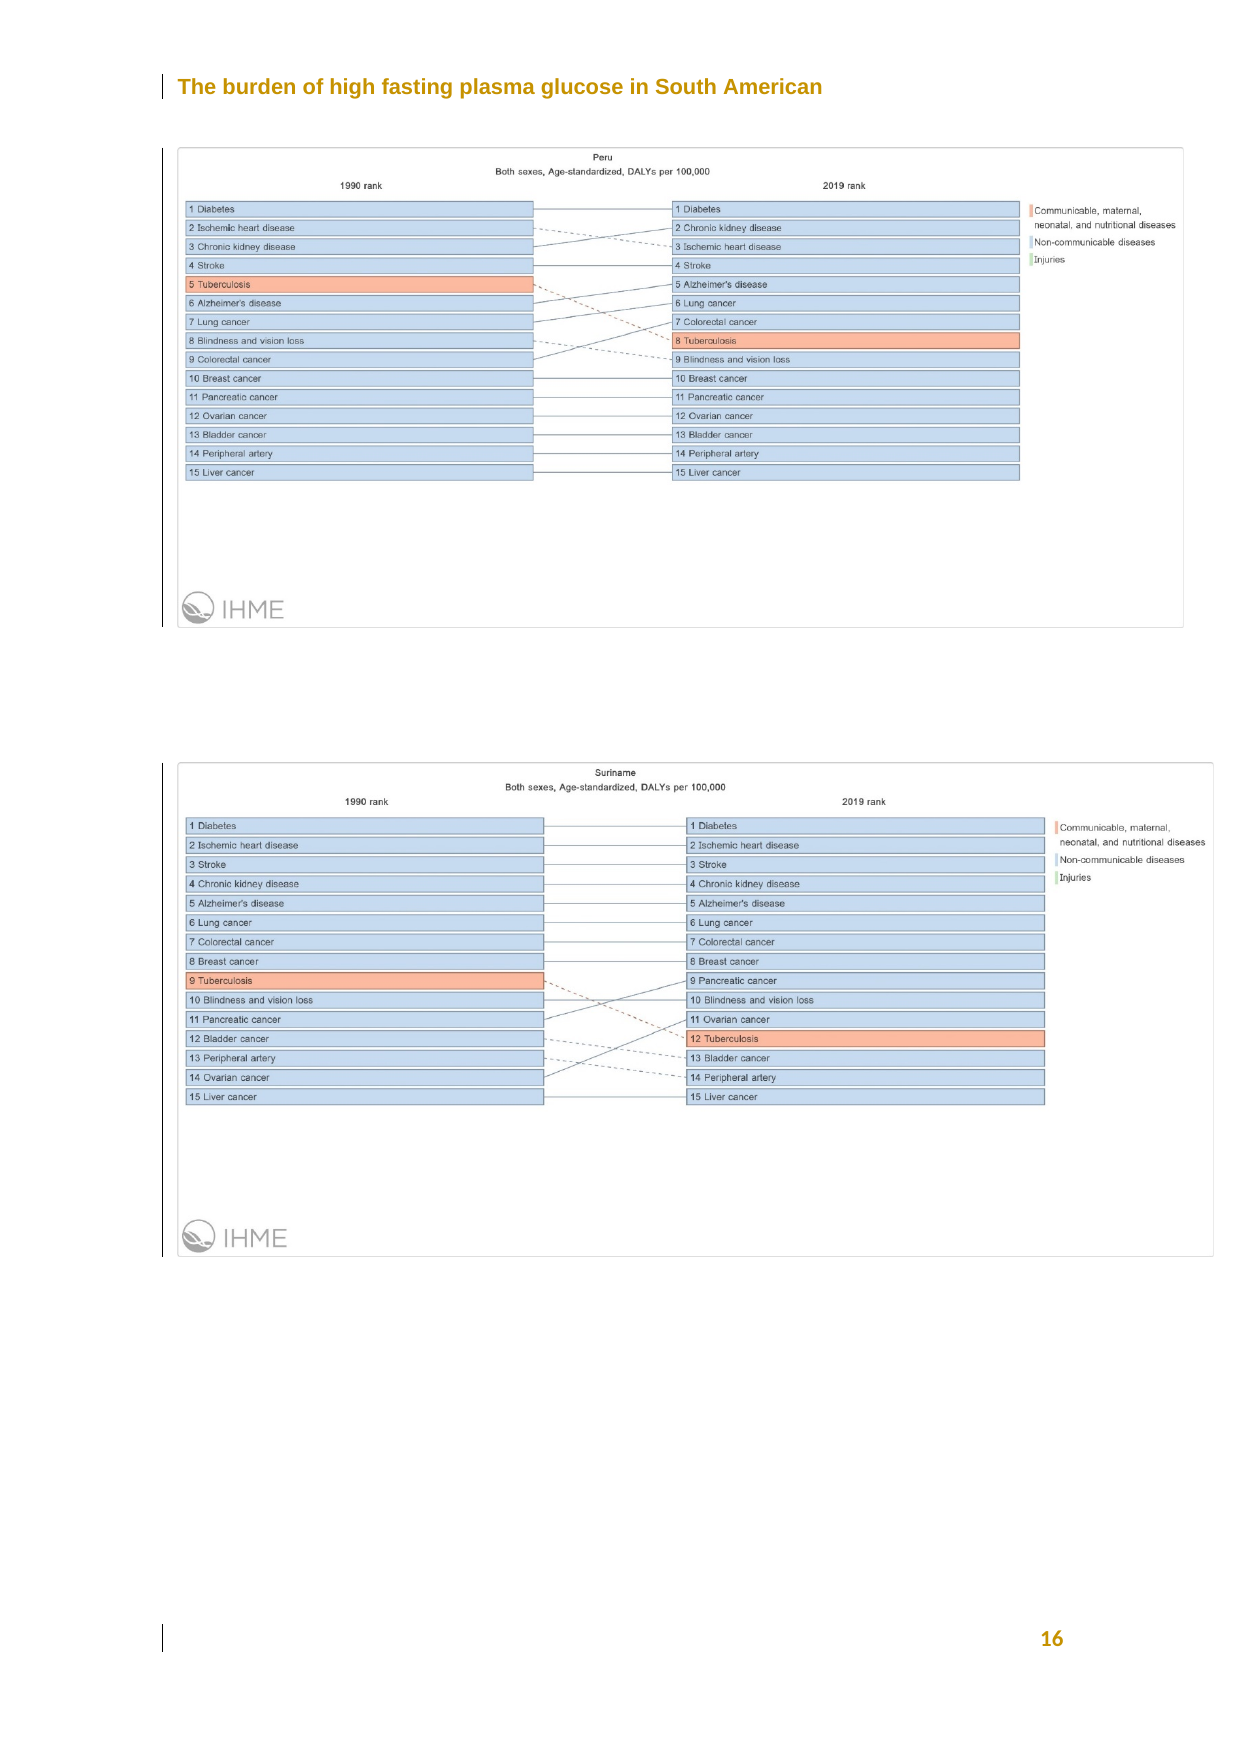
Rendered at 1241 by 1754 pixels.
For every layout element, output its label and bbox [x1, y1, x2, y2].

picture [177, 762, 1214, 1257]
picture [177, 147, 1184, 628]
